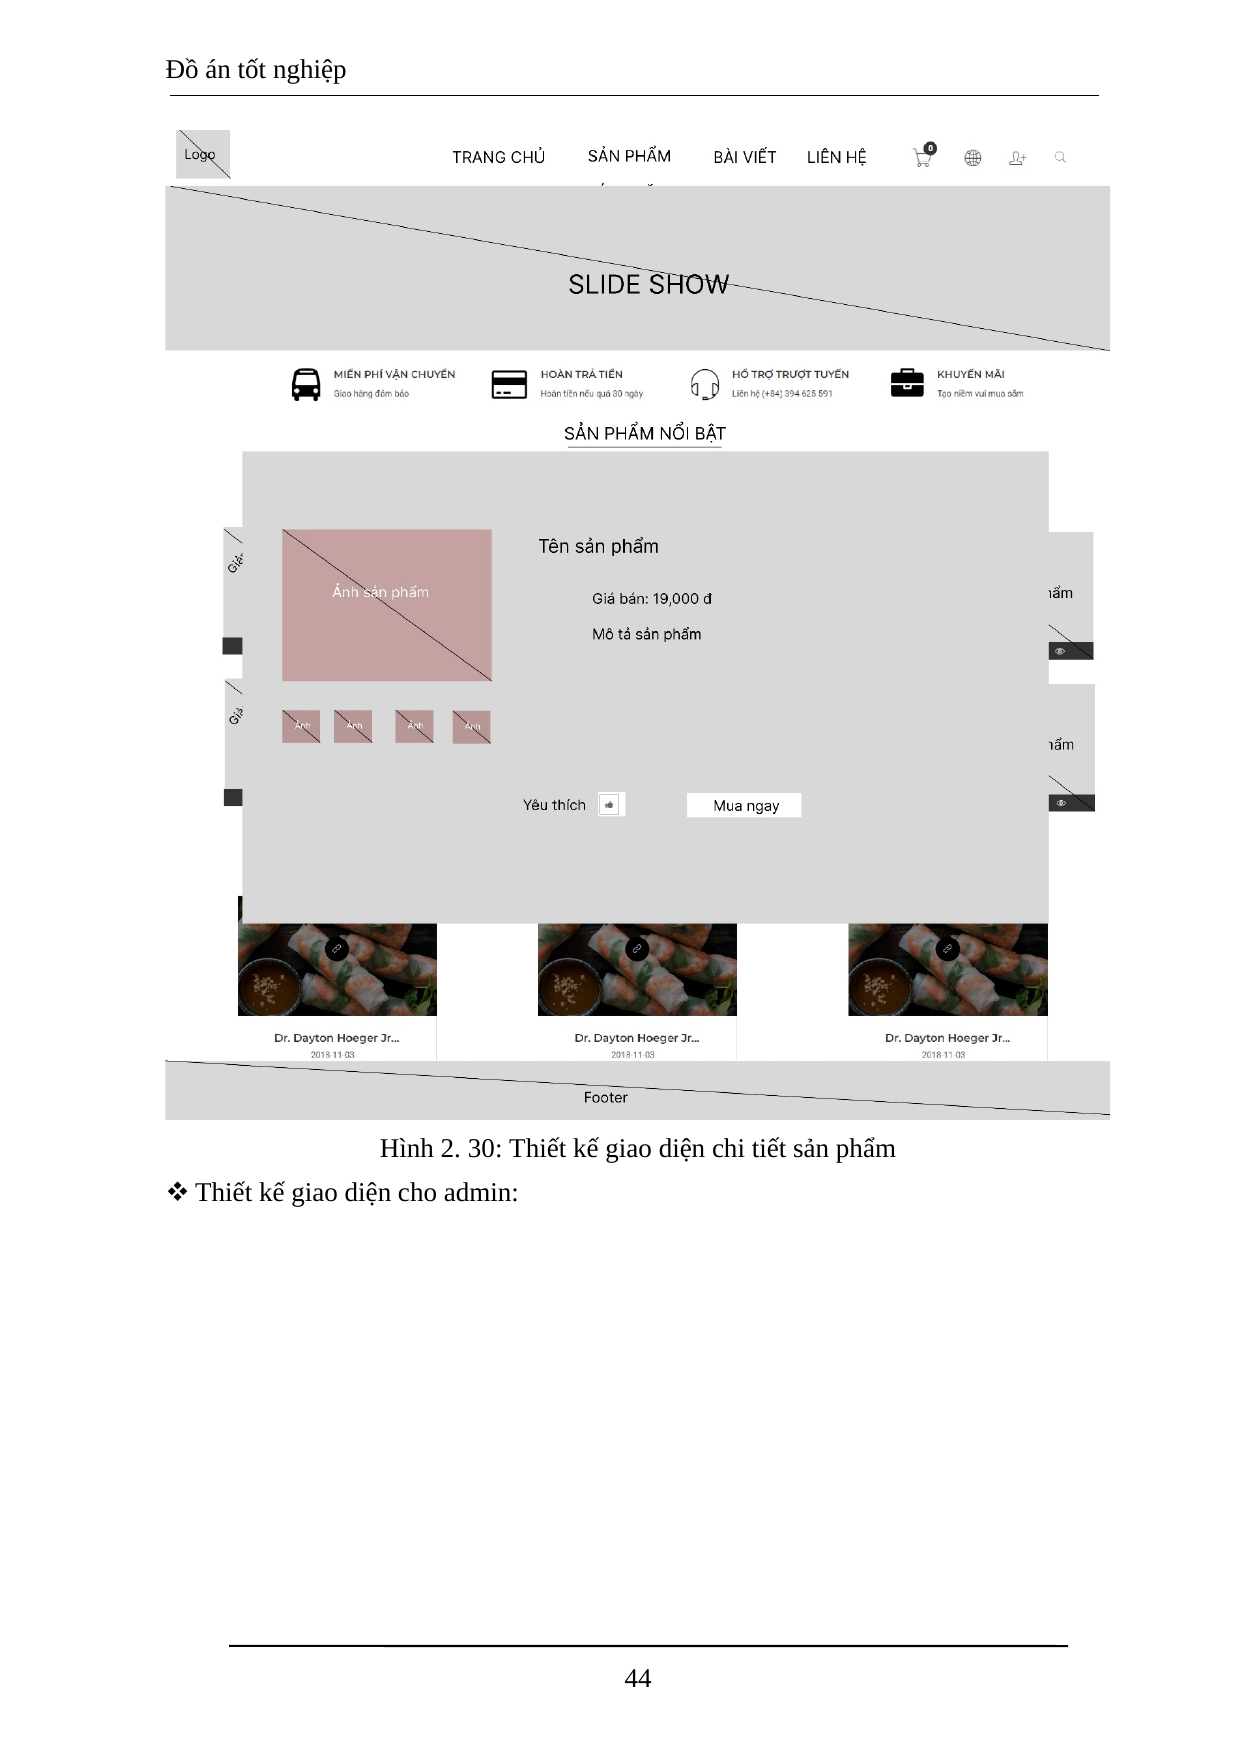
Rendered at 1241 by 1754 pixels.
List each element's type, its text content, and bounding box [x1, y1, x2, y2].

picture [165, 130, 1111, 1120]
list Thiết kế giao diện cho admin: [165, 1176, 1110, 1207]
